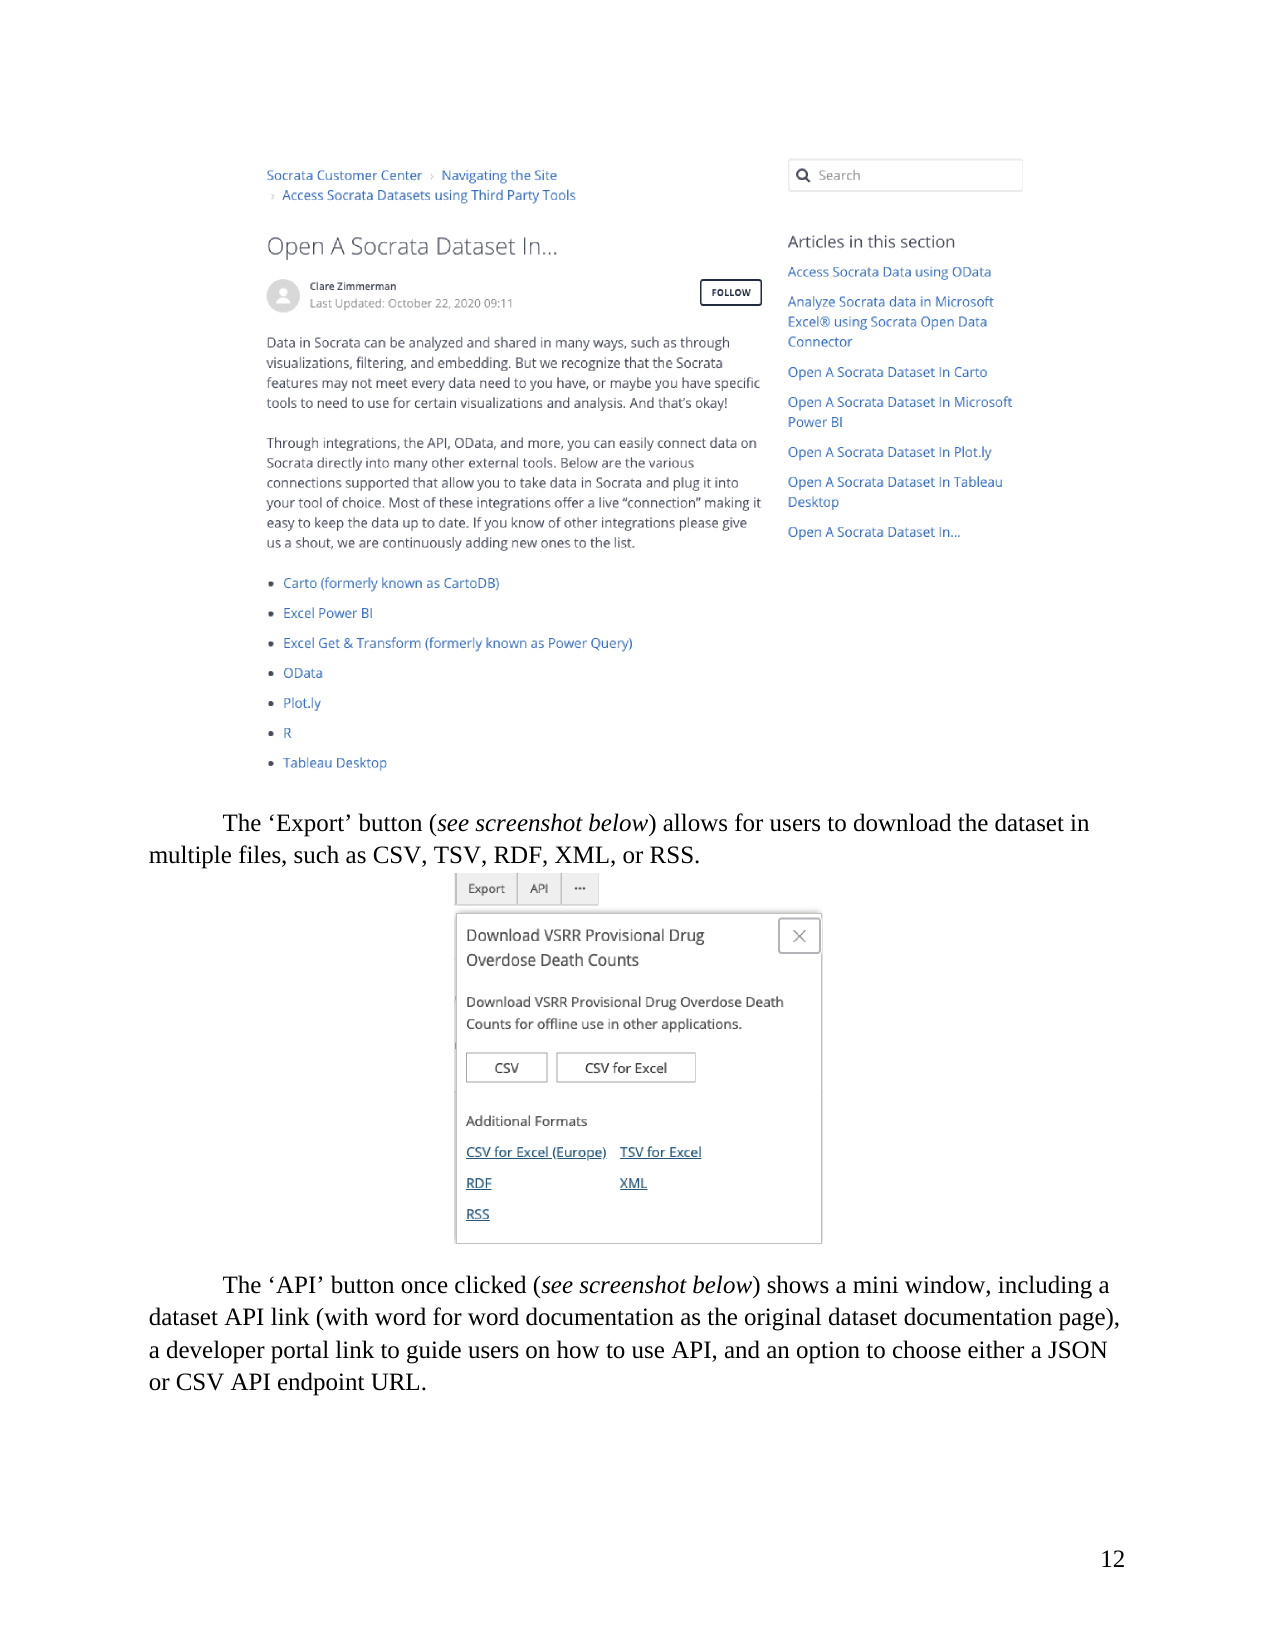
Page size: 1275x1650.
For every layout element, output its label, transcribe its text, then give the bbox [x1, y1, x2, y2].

picture [253, 151, 1023, 782]
text The ‘Export’ button (see screenshot below) allows for users to download the dataset in multiple files, such as CSV, TSV, RDF, XML, or RSS. [148, 808, 1124, 869]
text The ‘API’ button once clicked (see screenshot below) shows a mini window, including a dataset API link (with word for word documentation as the original dataset documentation page), a developer portal link to guide users on how to use API, and an option to choose either a JSON or CSV API endpoint URL. [148, 1270, 1124, 1396]
picture [453, 873, 823, 1244]
